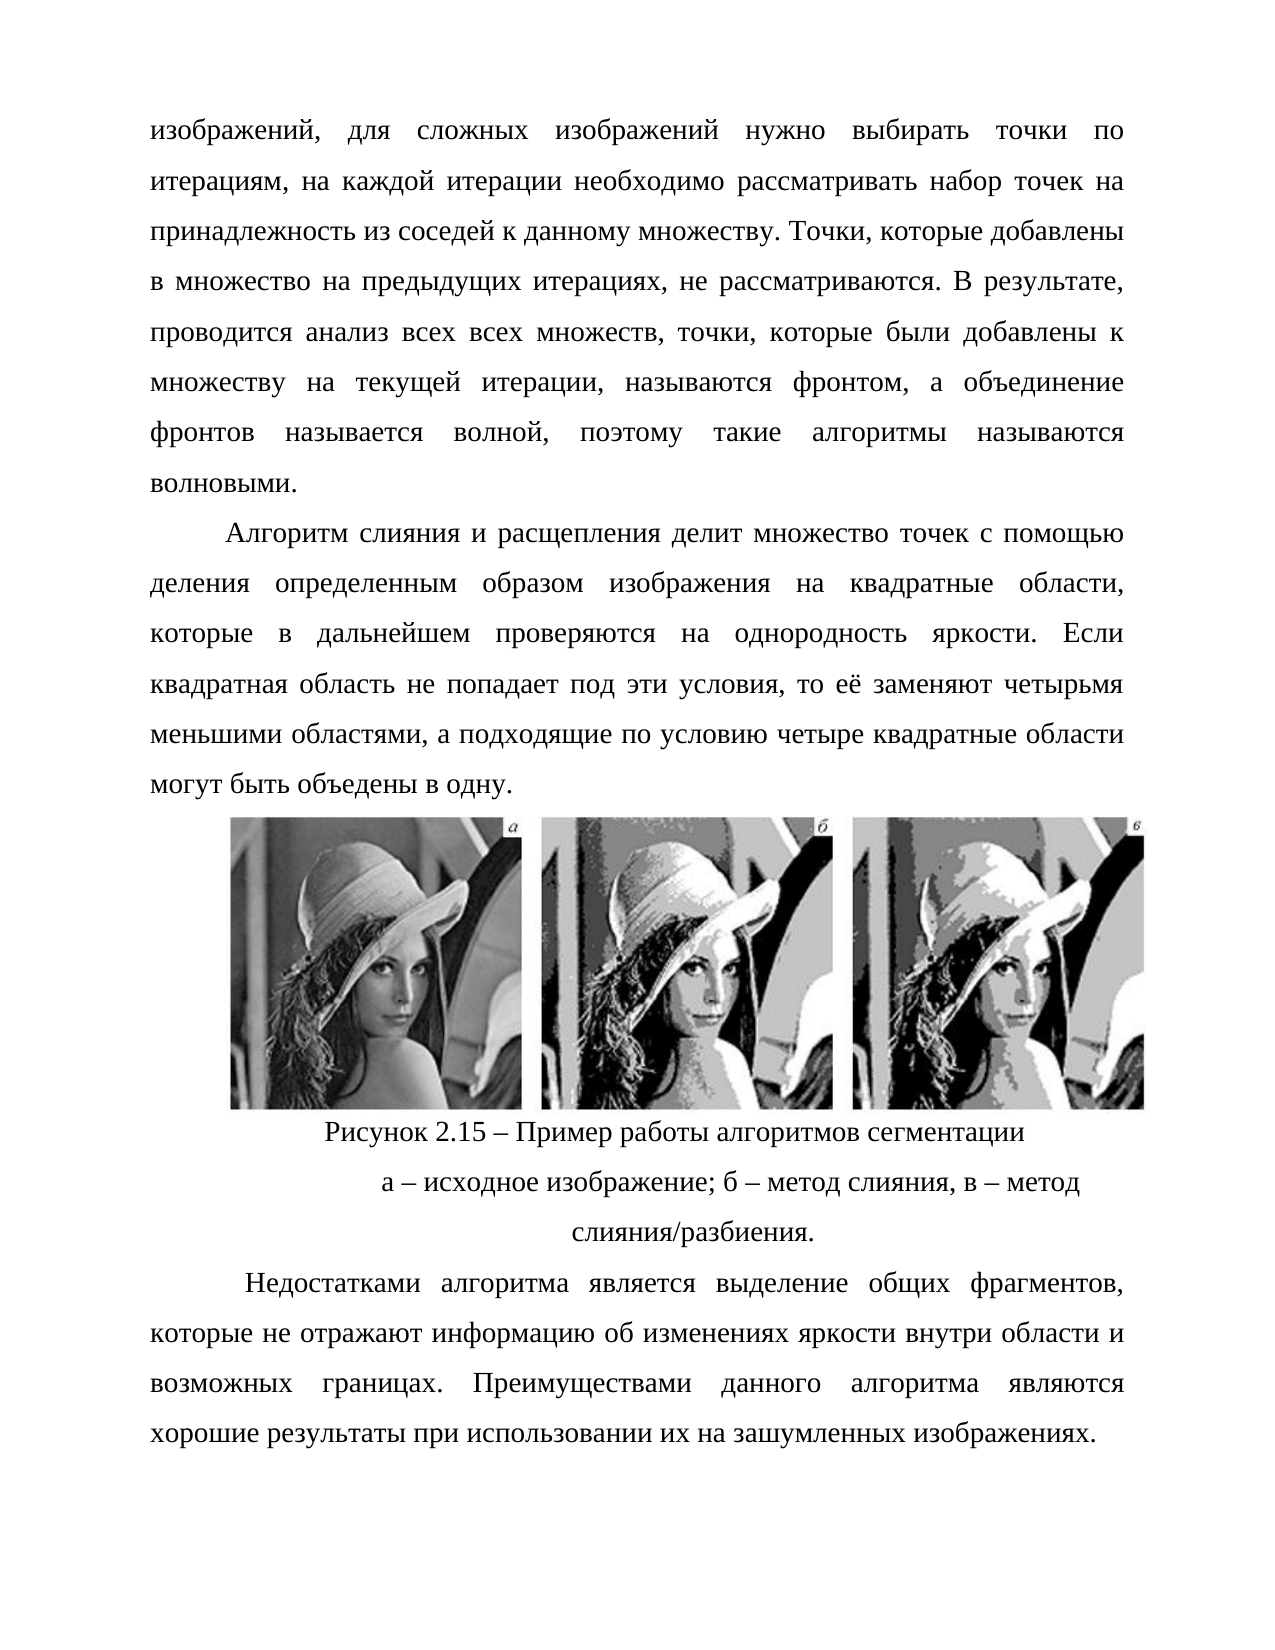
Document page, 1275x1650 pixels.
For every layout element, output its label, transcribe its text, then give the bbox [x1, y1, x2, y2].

text Недостатками алгоритма является выделение общих фрагментов, которые не отражают информацию об изменениях яркости внутри области и возможных границах. Преимуществами данного алгоритма являются хорошие результаты при использовании их на зашумленных изображениях. [150, 1265, 1125, 1449]
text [150, 112, 1125, 498]
picture [225, 816, 1147, 1114]
text Рисунок 2.15 – Пример работы алгоритмов сегментации [150, 1114, 1125, 1147]
text а – исходное изображение; б – метод слияния, в – метод слияния/разбиения. [261, 1164, 1125, 1248]
text Алгоритм слияния и расщепления делит множество точек с помощью деления определенным образом изображения на квадратные области, которые в дальнейшем проверяются на однородность яркости. Если квадратная область не попадает под эти условия, то её заменяют четырьмя меньшими областями, а подходящие по условию четыре квадратные области могут быть объедены в одну. [150, 515, 1125, 800]
